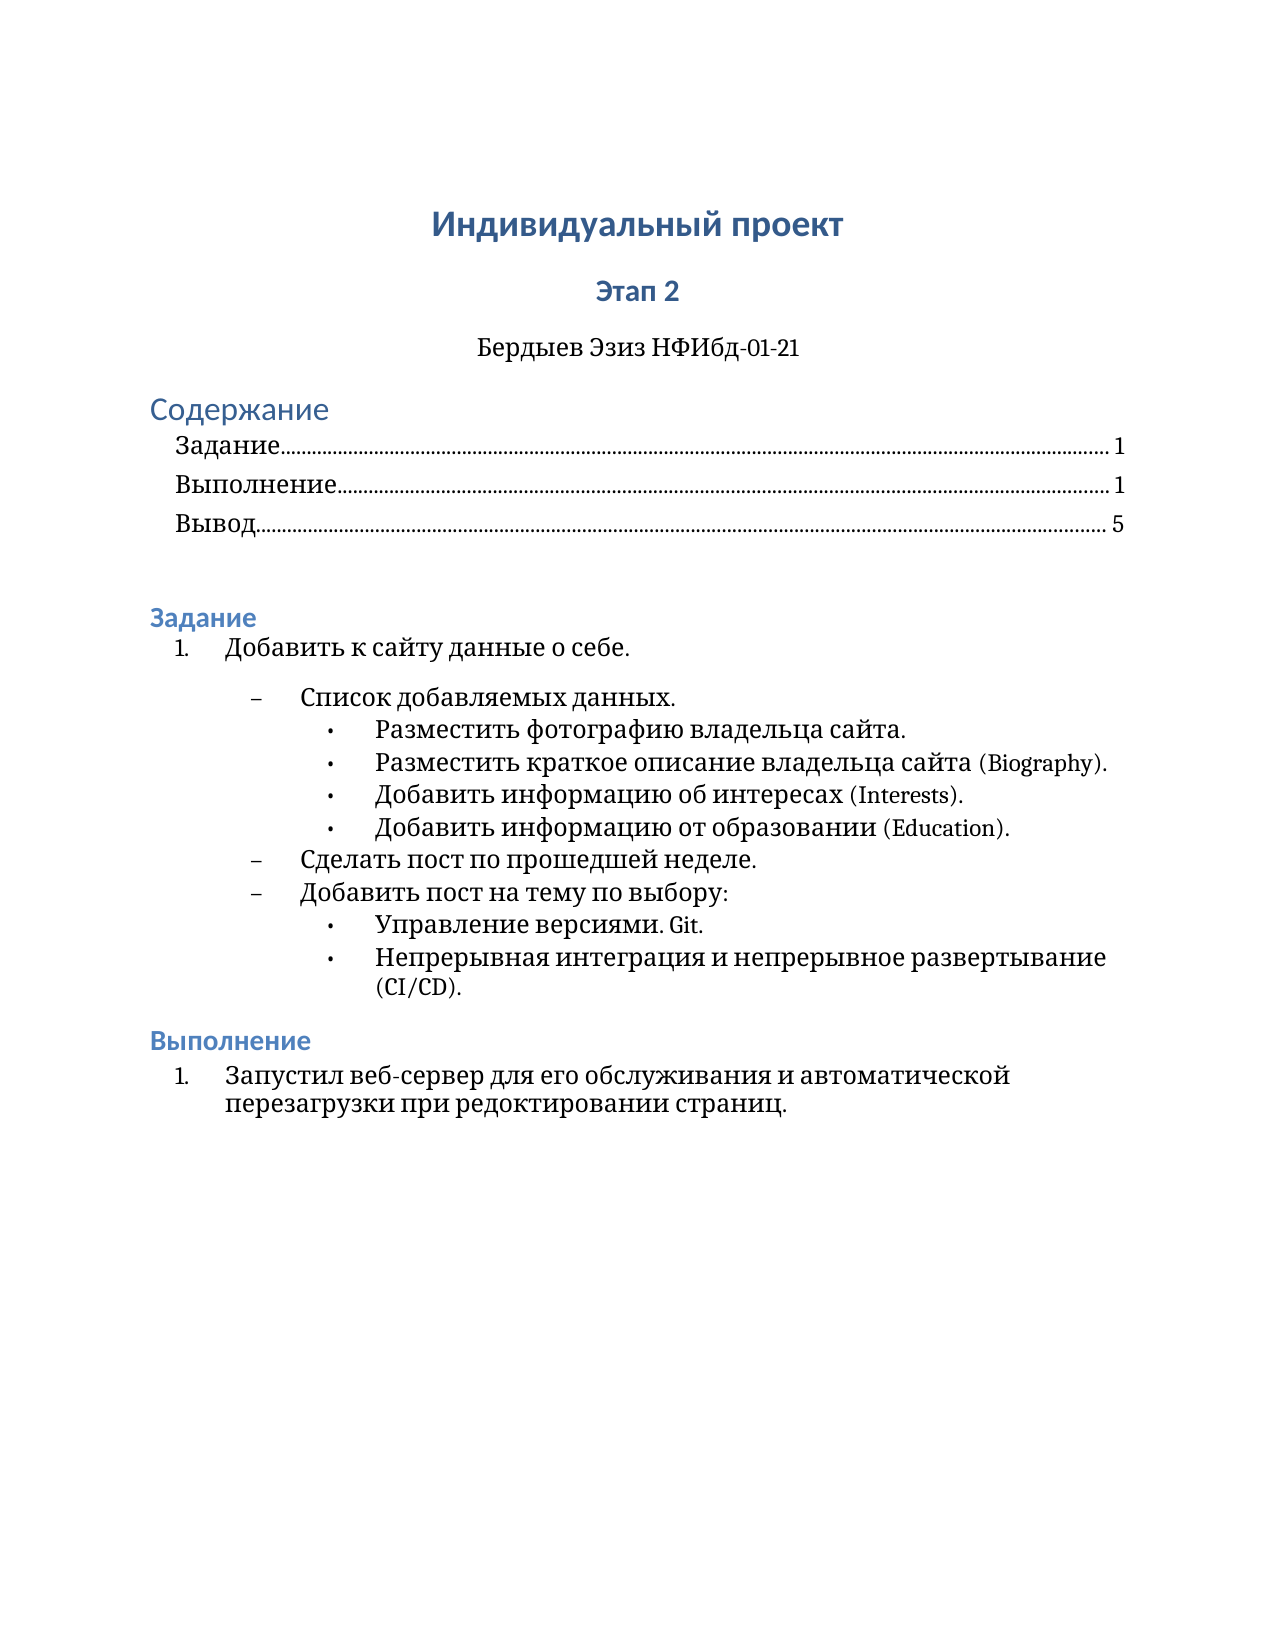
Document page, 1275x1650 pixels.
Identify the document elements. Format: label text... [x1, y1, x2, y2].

list Разместить краткое описание владельца сайта (Biography). [325, 749, 1125, 778]
list Добавить пост на тему по выбору: [250, 879, 1125, 908]
list Добавить информацию от образовании (Education). [325, 814, 1125, 843]
list Сделать пост по прошедшей неделе. [250, 846, 1125, 875]
list Запустил веб-сервер для его обслуживания и автоматической перезагрузки при редоктировании страниц. [175, 1062, 1125, 1119]
title Индивидуальный проект [150, 200, 1125, 246]
text Бердыев Эзиз НФИбд-01-21 [150, 334, 1125, 363]
subtitle Задание [150, 599, 1125, 634]
list Добавить информацию об интересах (Interests). [325, 781, 1125, 810]
list Список добавляемых данных. [250, 684, 1125, 713]
list Разместить фотографию владельца сайта. [325, 716, 1125, 745]
subtitle Этап 2 [150, 271, 1125, 309]
list Непрерывная интеграция и непрерывное развертывание (CI/CD). [325, 944, 1125, 1001]
list Добавить к сайту данные о себе. [175, 634, 1125, 663]
list Управление версиями. Git. [325, 911, 1125, 940]
subtitle Выполнение [150, 1022, 1125, 1058]
